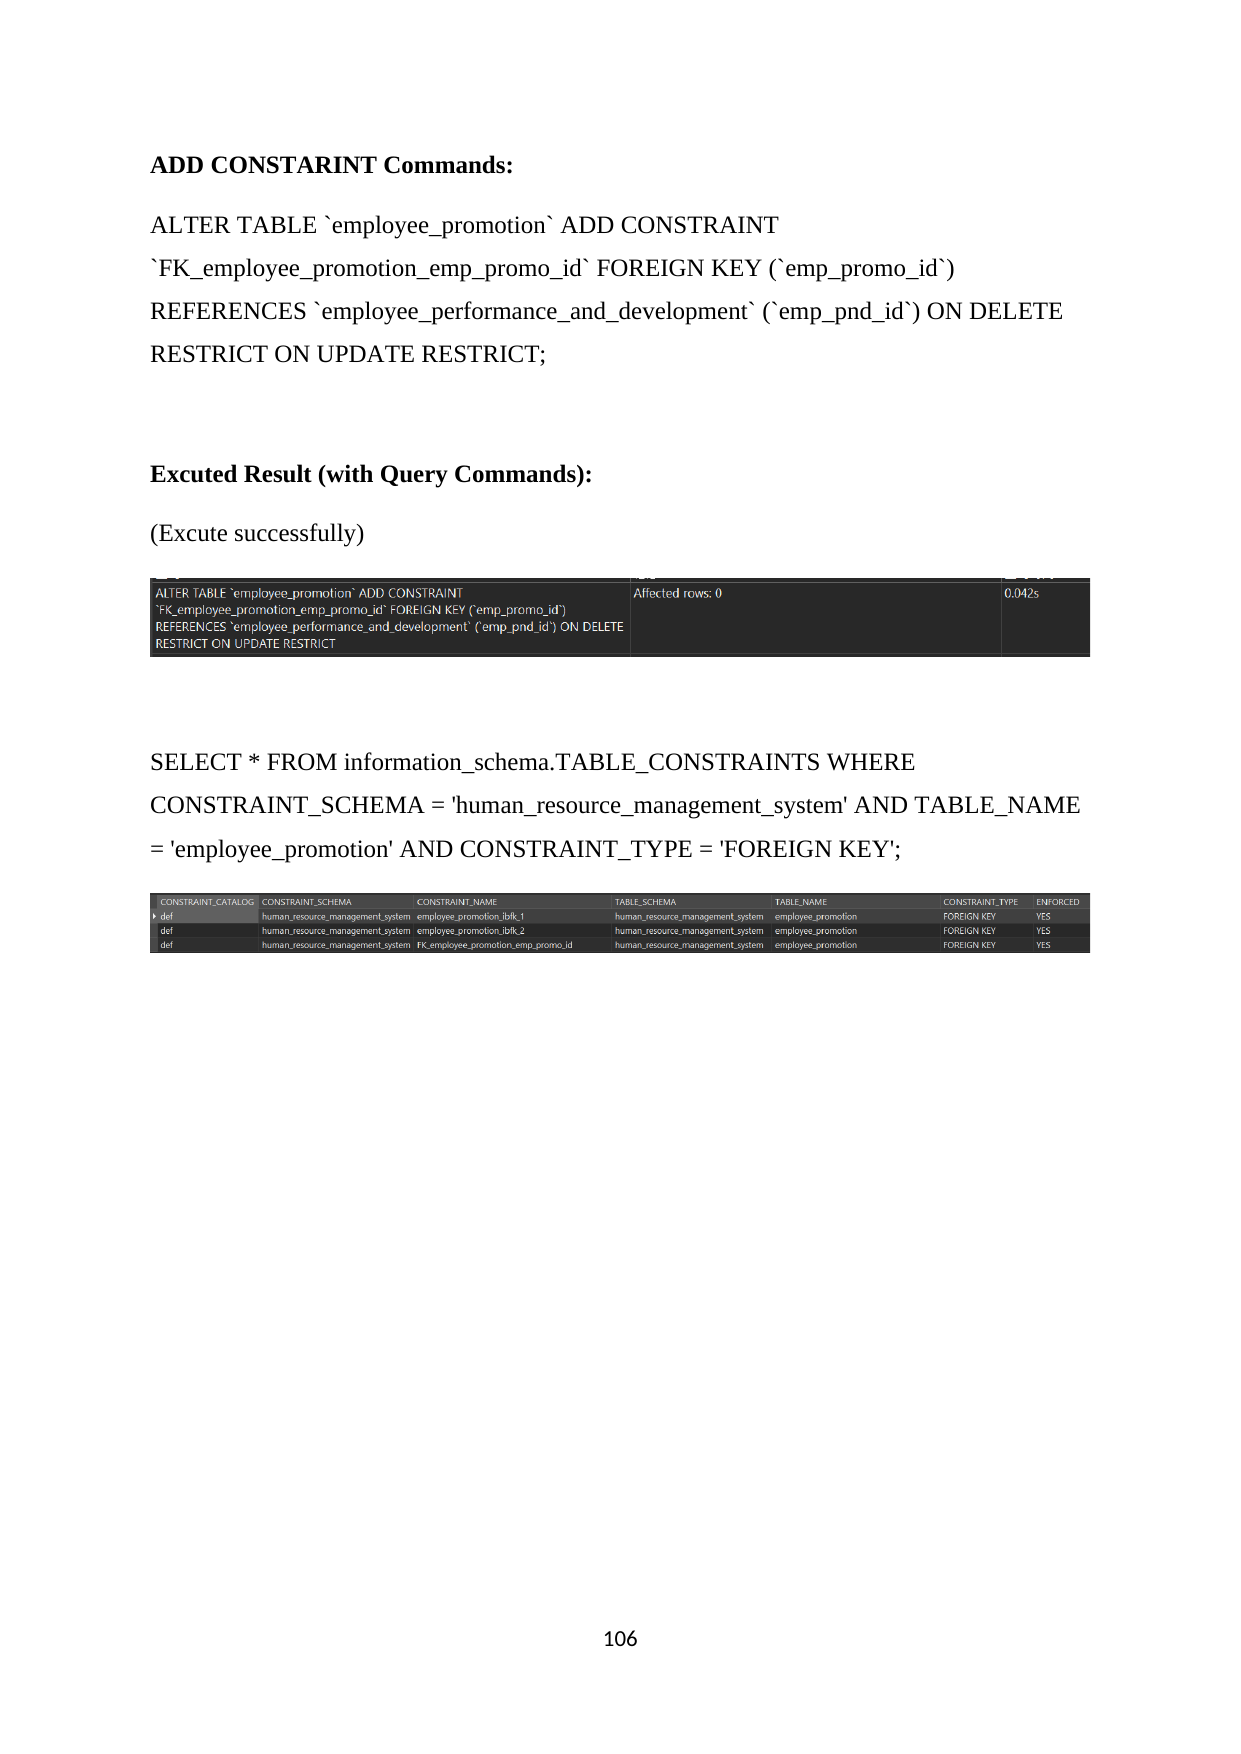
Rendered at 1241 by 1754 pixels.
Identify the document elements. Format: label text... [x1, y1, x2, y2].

text (Excute successfully) [150, 518, 1090, 547]
text ALTER TABLE `employee_promotion` ADD CONSTRAINT `FK_employee_promotion_emp_promo_id` FOREIGN KEY (`emp_promo_id`) REFERENCES `employee_performance_and_development` (`emp_pnd_id`) ON DELETE RESTRICT ON UPDATE RESTRICT; [150, 210, 1090, 368]
text Excuted Result (with Query Commands): [150, 459, 1090, 487]
picture [150, 578, 1091, 657]
text ADD CONSTARINT Commands: [150, 150, 1090, 179]
text SELECT * FROM information_schema.TABLE_CONSTRAINTS WHERE CONSTRAINT_SCHEMA = 'human_resource_management_system' AND TABLE_NAME = 'employee_promotion' AND CONSTRAINT_TYPE = 'FOREIGN KEY'; [150, 747, 1090, 862]
picture [150, 893, 1091, 953]
